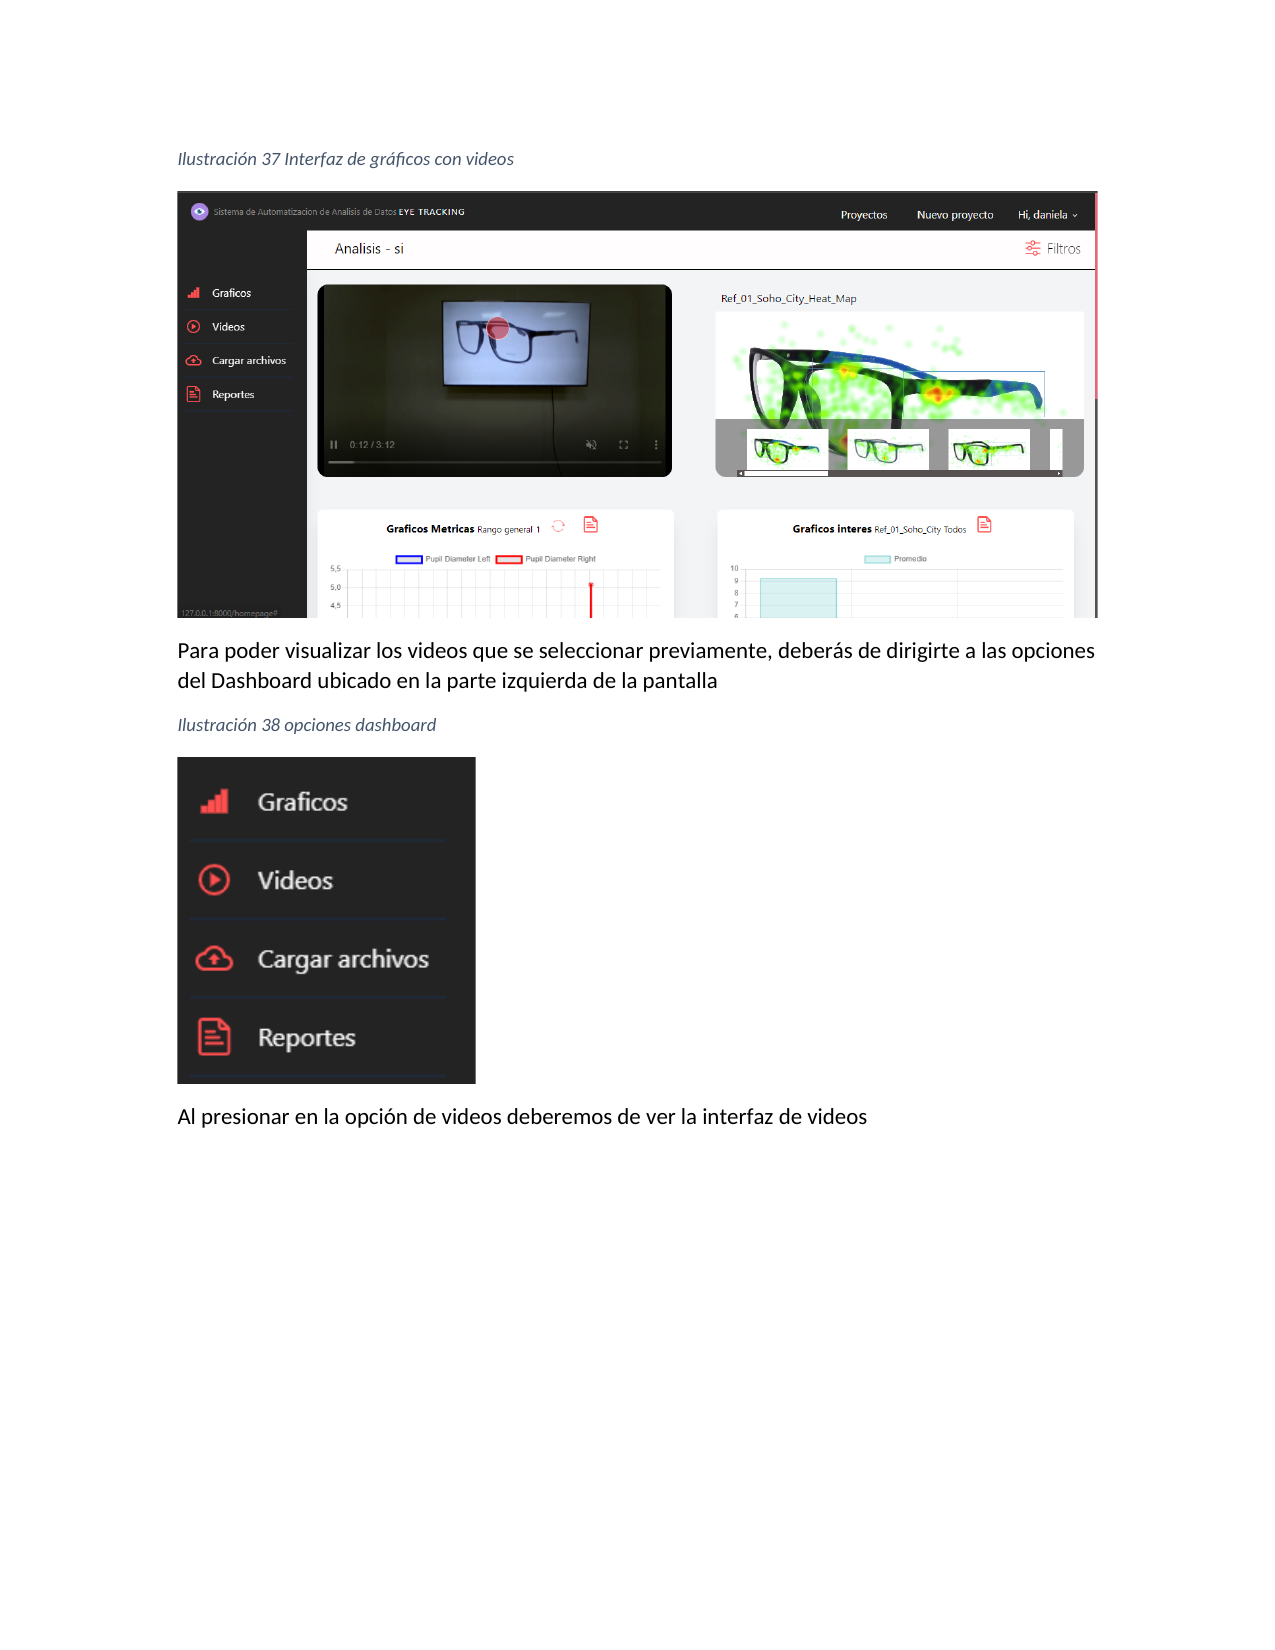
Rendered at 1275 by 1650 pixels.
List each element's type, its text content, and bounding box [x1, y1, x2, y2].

picture [177, 757, 476, 1084]
text Al presionar en la opción de videos deberemos de ver la interfaz de videos [177, 1102, 1098, 1131]
text Para poder visualizar los videos que se seleccionar previamente, deberás de dirigirte a las opciones del Dashboard ubicado en la parte izquierda de la pantalla [177, 636, 1098, 694]
picture [177, 191, 1098, 618]
